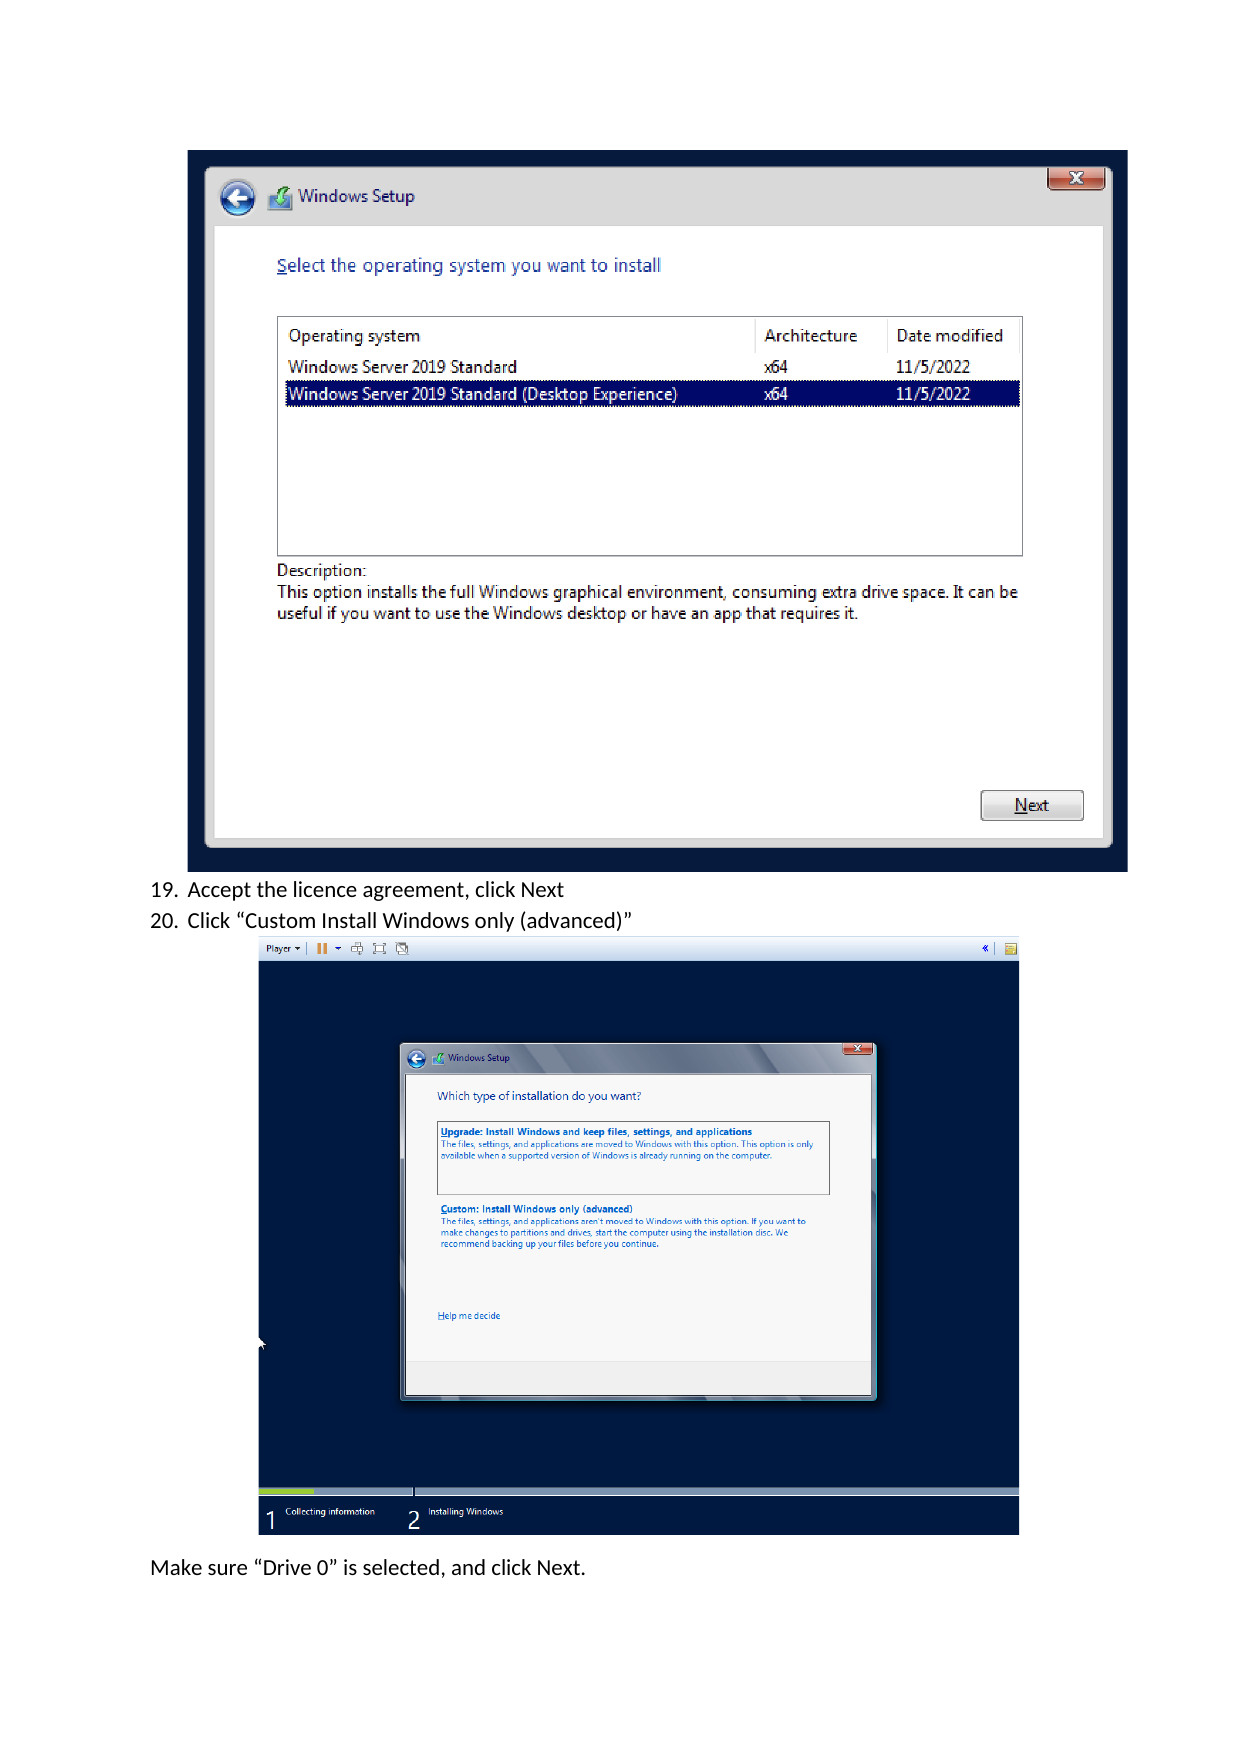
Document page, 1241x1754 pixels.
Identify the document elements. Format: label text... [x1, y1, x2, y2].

list Click “Custom Install Windows only (advanced)” [150, 906, 1090, 934]
picture [258, 936, 1020, 1535]
list Accept the licence agreement, click Next [150, 876, 1090, 904]
text Make sure “Drive 0” is selected, and click Next. [150, 1553, 1090, 1581]
picture [187, 150, 1128, 872]
